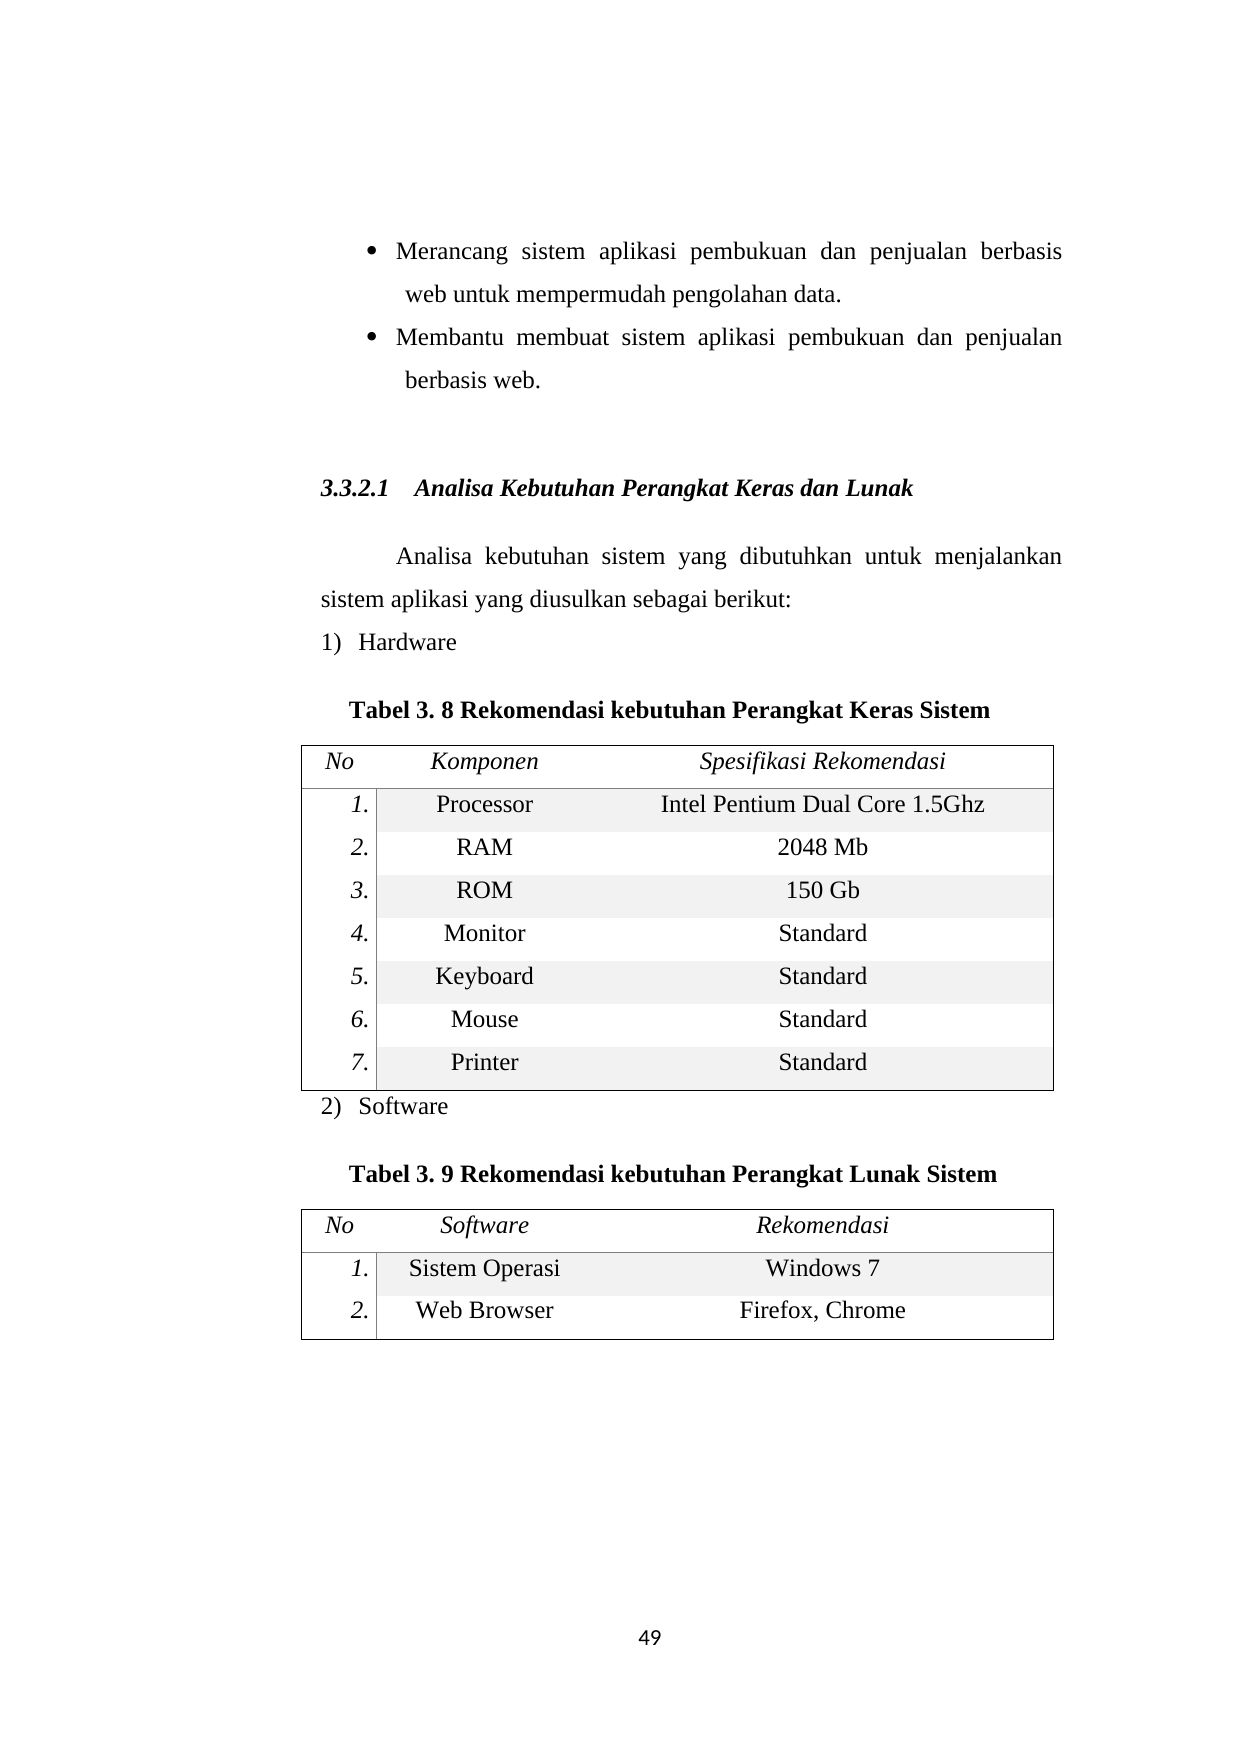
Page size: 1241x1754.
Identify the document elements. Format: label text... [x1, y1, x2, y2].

table_header Komponen [377, 746, 592, 788]
table_cell [302, 1296, 376, 1339]
table_cell [302, 1004, 376, 1047]
table_cell [302, 1047, 376, 1090]
table_cell Keyboard [377, 961, 592, 1004]
table_cell Intel Pentium Dual Core 1.5Ghz [592, 789, 1053, 832]
table_cell Standard [592, 961, 1053, 1004]
table_cell Printer [377, 1047, 592, 1090]
table_cell Web Browser [377, 1296, 592, 1339]
table_cell Standard [592, 1047, 1053, 1090]
list Hardware [321, 627, 1063, 656]
table_cell Monitor [377, 918, 592, 961]
table_cell [302, 789, 376, 832]
table_cell [302, 1253, 376, 1296]
table_cell [302, 961, 376, 1004]
table_cell [302, 875, 376, 918]
table_cell RAM [377, 832, 592, 875]
text Analisa kebutuhan sistem yang dibutuhkan untuk menjalankan sistem aplikasi yang diusulkan sebagai berikut: [321, 541, 1063, 613]
table_cell 150 Gb [592, 875, 1053, 918]
table_header No [302, 746, 377, 788]
list Membantu membuat sistem aplikasi pembukuan dan penjualan berbasis web. [367, 322, 1063, 394]
table_cell Firefox, Chrome [592, 1296, 1053, 1339]
table_cell [302, 832, 376, 875]
table_cell [302, 918, 376, 961]
list Software [321, 1091, 1063, 1120]
table_cell ROM [377, 875, 592, 918]
list Merancang sistem aplikasi pembukuan dan penjualan berbasis web untuk mempermudah pengolahan data. [367, 236, 1063, 308]
table_cell Standard [592, 918, 1053, 961]
table_header Spesifikasi Rekomendasi [592, 746, 1053, 788]
table_cell Mouse [377, 1004, 592, 1047]
table_cell Sistem Operasi [377, 1253, 592, 1296]
table_header No [302, 1210, 377, 1252]
text Tabel 3. 9 Rekomendasi kebutuhan Perangkat Lunak Sistem [349, 1159, 1063, 1188]
table_cell Windows 7 [592, 1253, 1053, 1296]
table_header Software [377, 1210, 592, 1252]
text Tabel 3. 8 Rekomendasi kebutuhan Perangkat Keras Sistem [349, 695, 1063, 724]
table_cell Processor [377, 789, 592, 832]
table_header Rekomendasi [592, 1210, 1053, 1252]
subtitle Analisa Kebutuhan Perangkat Keras dan Lunak [321, 473, 1063, 501]
table_cell 2048 Mb [592, 832, 1053, 875]
table_cell Standard [592, 1004, 1053, 1047]
